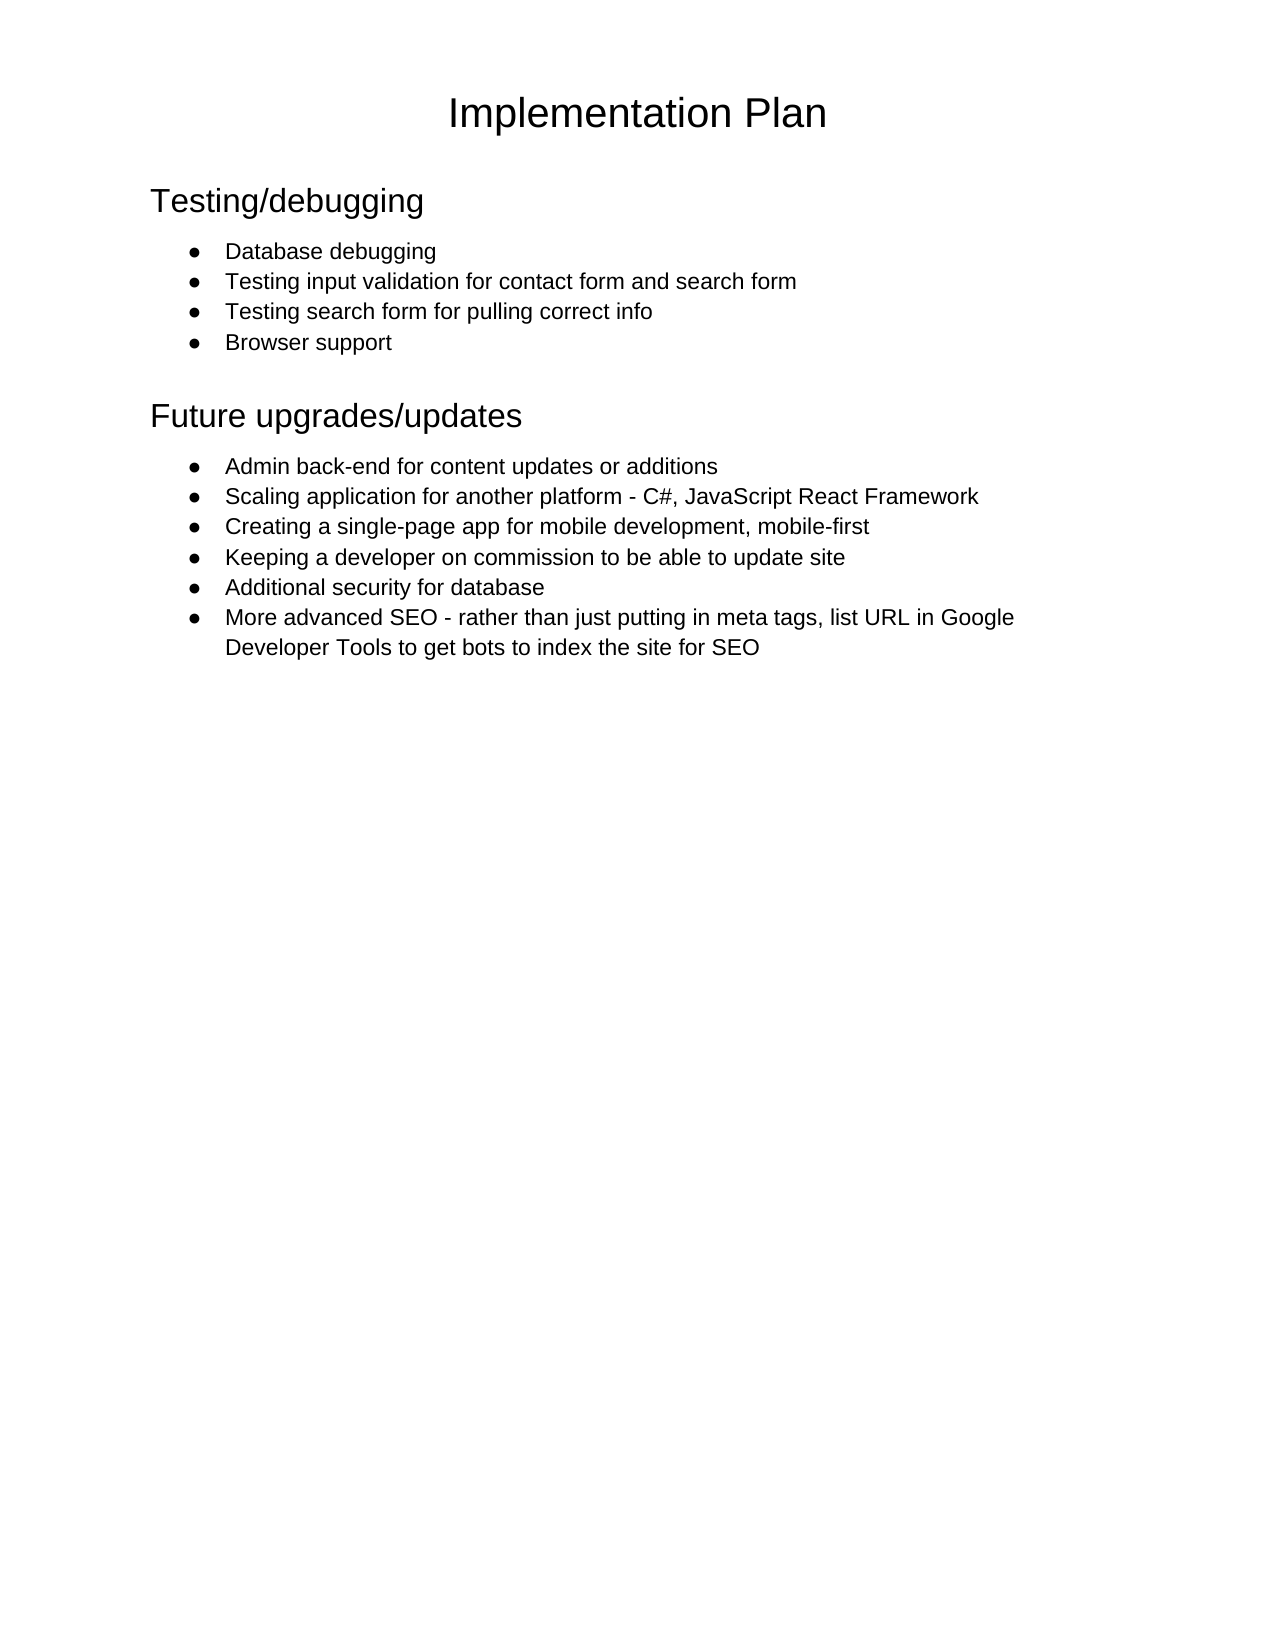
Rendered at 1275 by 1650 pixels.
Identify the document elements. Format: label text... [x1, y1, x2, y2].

list Creating a single-page app for mobile development, mobile-first [187, 513, 1125, 539]
list Testing search form for pulling correct info [187, 298, 1125, 324]
subtitle Future upgrades/updates [150, 396, 1125, 434]
subtitle Implementation Plan [150, 88, 1125, 136]
list Admin back-end for content updates or additions [187, 453, 1125, 479]
list Testing input validation for contact form and search form [187, 268, 1125, 294]
list Database debugging [187, 238, 1125, 264]
list Keeping a developer on commission to be able to update site [187, 543, 1125, 570]
subtitle Testing/debugging [150, 181, 1125, 219]
list Scaling application for another platform - C#, JavaScript React Framework [187, 483, 1125, 509]
list Browser support [187, 328, 1125, 355]
list Additional security for database [187, 574, 1125, 600]
list More advanced SEO - rather than just putting in meta tags, list URL in Google Developer Tools to get bots to index the site for SEO [187, 604, 1125, 660]
